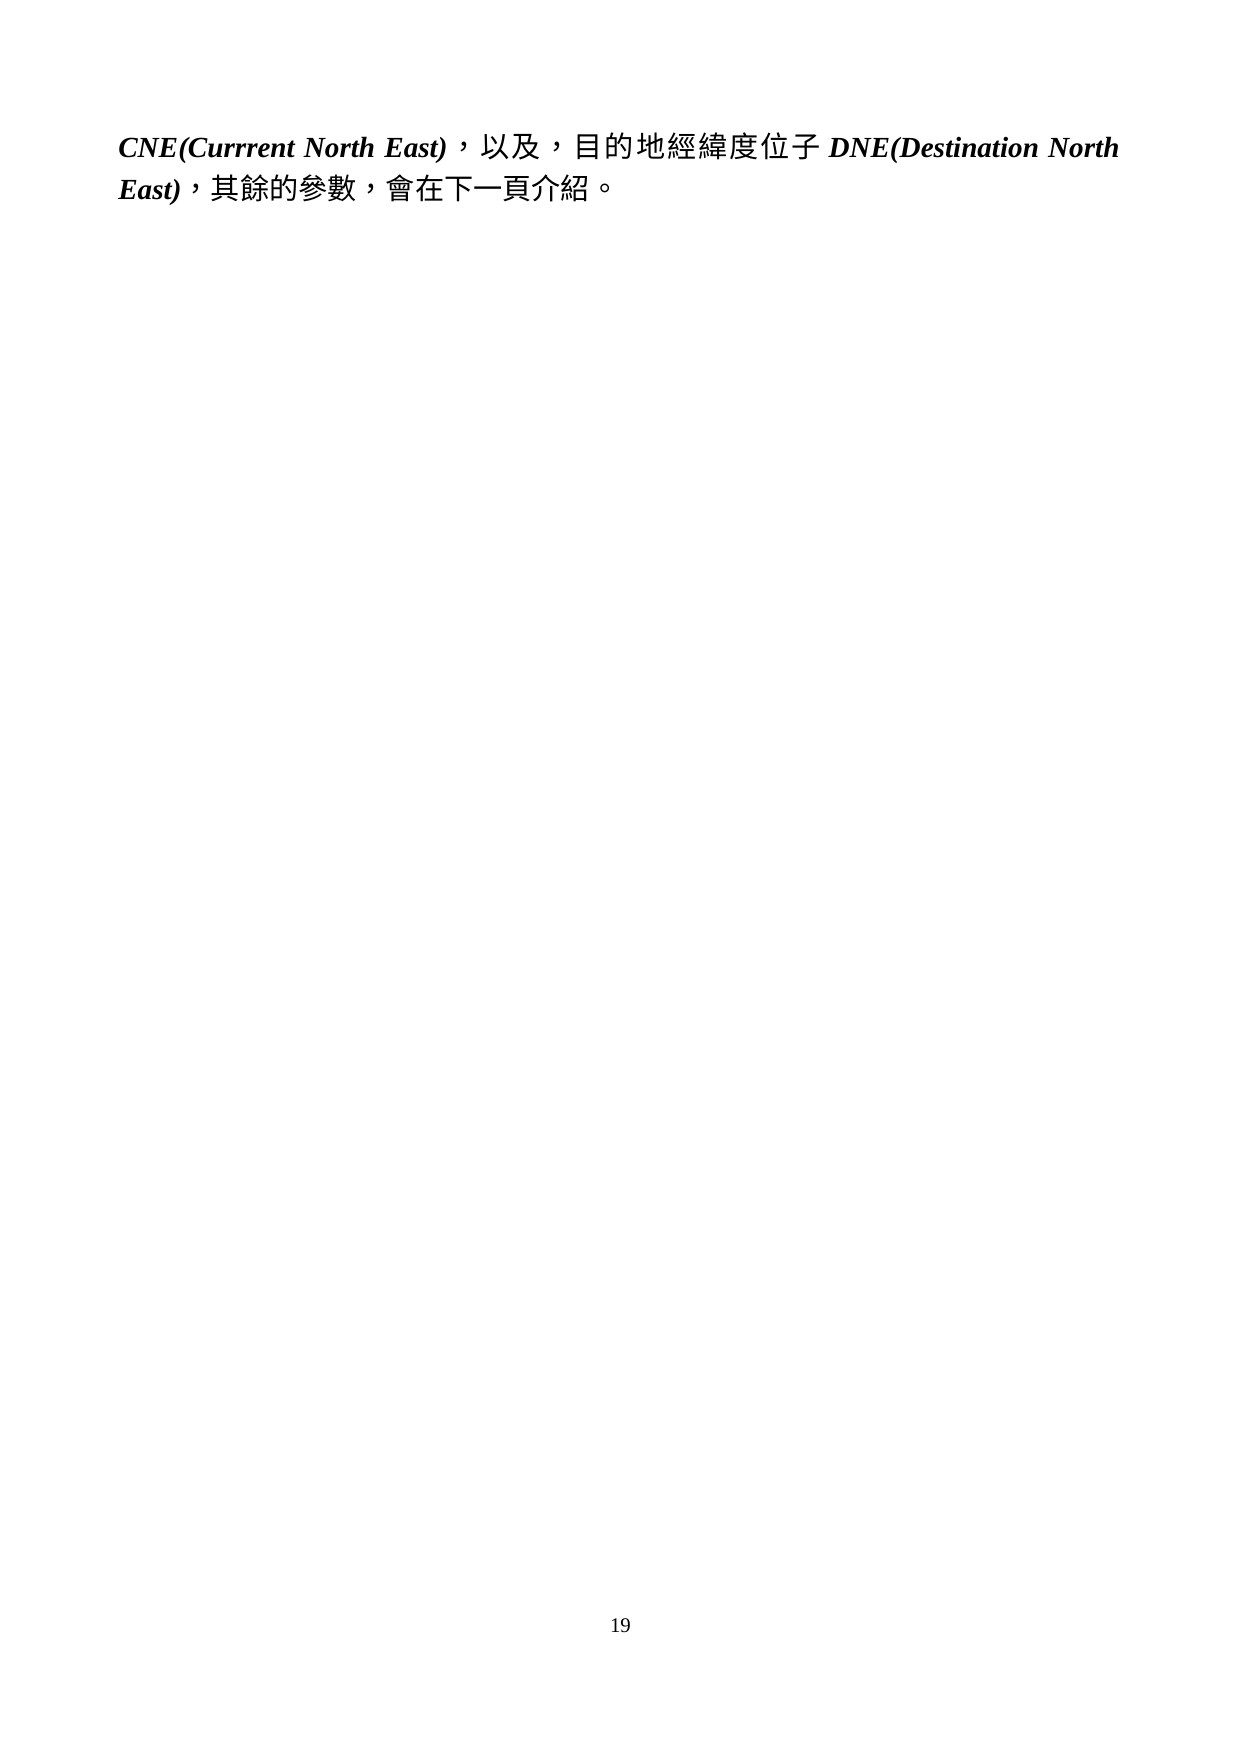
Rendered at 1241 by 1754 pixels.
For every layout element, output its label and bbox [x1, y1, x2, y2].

text [118, 123, 1122, 208]
